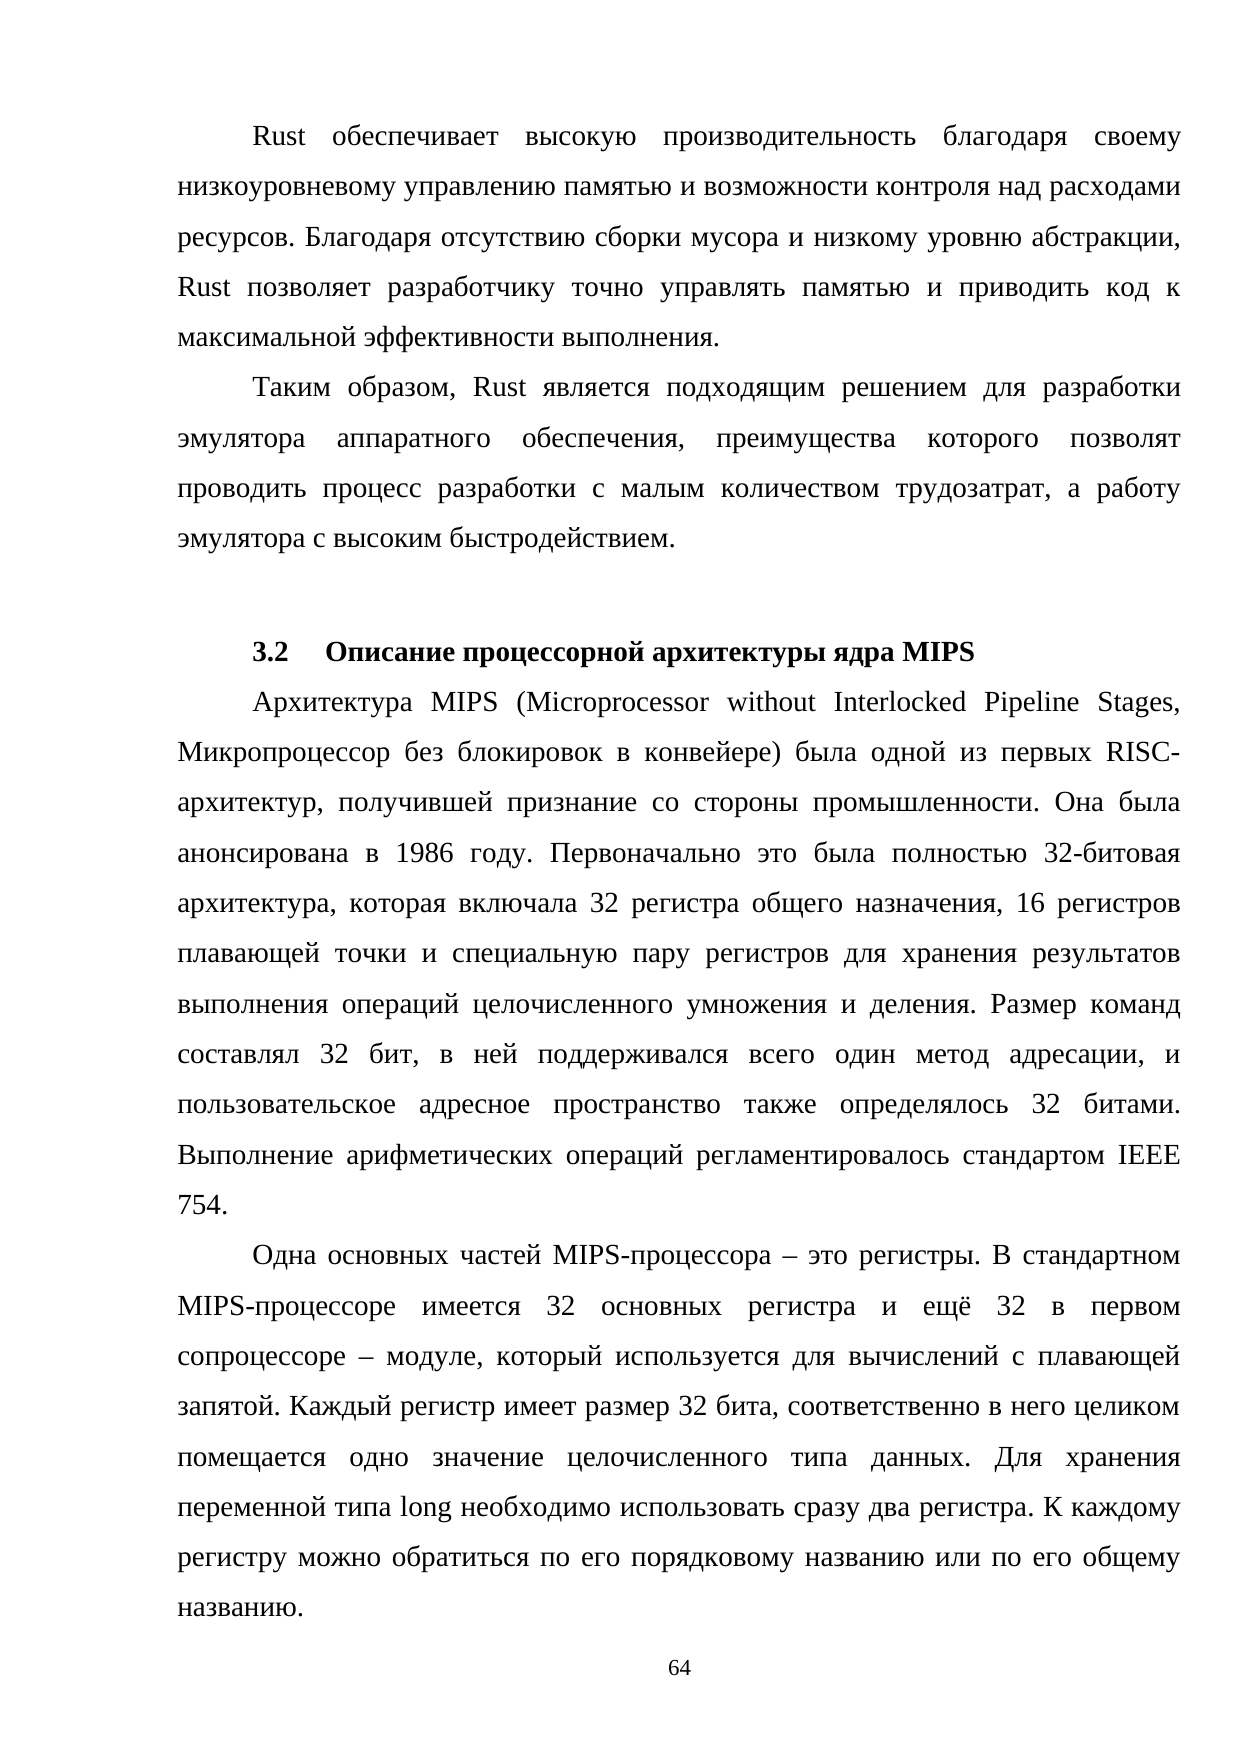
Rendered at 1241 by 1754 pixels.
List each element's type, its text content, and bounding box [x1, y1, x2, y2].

text Rust обеспечивает высокую производительность благодаря своему низкоуровневому управлению памятью и возможности контроля над расходами ресурсов. Благодаря отсутствию сборки мусора и низкому уровню абстракции, Rust позволяет разработчику точно управлять памятью и приводить код к максимальной эффективности выполнения. [177, 118, 1182, 353]
text Одна основных частей MIPS-процессора – это регистры. В стандартном MIPS-процессоре имеется 32 основных регистра и ещё 32 в первом сопроцессоре – модуле, который используется для вычислений с плавающей запятой. Каждый регистр имеет размер 32 бита, соответственно в него целиком помещается одно значение целочисленного типа данных. Для хранения переменной типа long необходимо использовать сразу два регистра. К каждому регистру можно обратиться по его порядковому названию или по его общему названию. [177, 1237, 1182, 1623]
text Архитектура MIPS (Microprocessor without Interlocked Pipeline Stages, Микропроцессор без блокировок в конвейере) была одной из первых RISC-архитектур, получившей признание со стороны промышленности. Она была анонсирована в 1986 году. Первоначально это была полностью 32-битовая архитектура, которая включала 32 регистра общего назначения, 16 регистров плавающей точки и специальную пару регистров для хранения результатов выполнения операций целочисленного умножения и деления. Размер команд составлял 32 бит, в ней поддерживался всего один метод адресации, и пользовательское адресное пространство также определялось 32 битами. Выполнение арифметических операций регламентировалось стандартом IEEE 754. [177, 684, 1182, 1221]
subtitle Описание процессорной архитектуры ядра MIPS [177, 634, 1182, 667]
text Таким образом, Rust является подходящим решением для разработки эмулятора аппаратного обеспечения, преимущества которого позволят проводить процесс разработки с малым количеством трудозатрат, а работу эмулятора с высоким быстродействием. [177, 369, 1182, 554]
